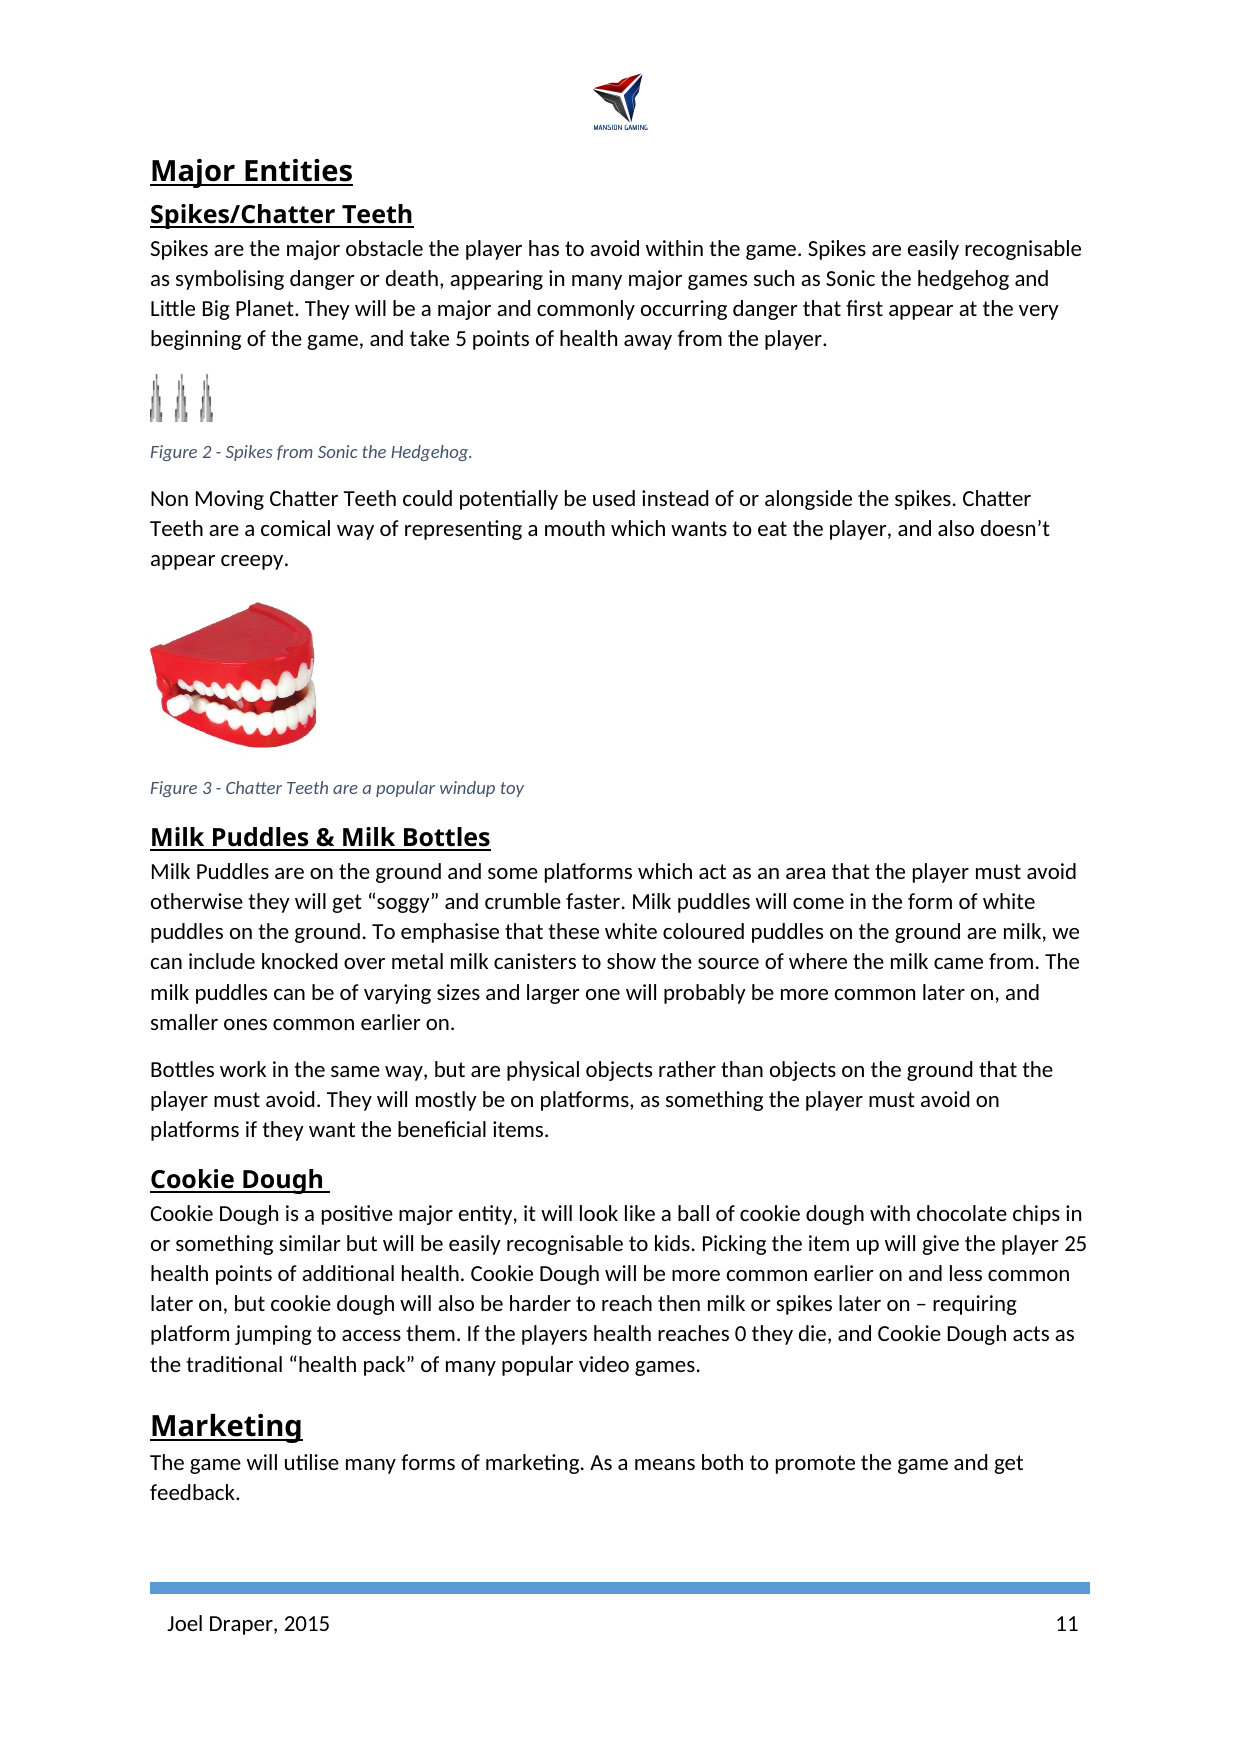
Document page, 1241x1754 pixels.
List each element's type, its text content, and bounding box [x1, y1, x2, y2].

text Spikes are the major obstacle the player has to avoid within the game. Spikes are easily recognisable as symbolising danger or death, appearing in many major games such as Sonic the hedgehog and Little Big Planet. They will be a major and commonly occurring danger that first appear at the very beginning of the game, and take 5 points of health away from the player. [150, 234, 1090, 352]
text Non Moving Chatter Teeth could potentially be used instead of or alongside the spikes. Chatter Teeth are a comical way of representing a mouth which wants to eat the player, and also doesn’t appear creepy. [150, 484, 1090, 572]
picture [588, 73, 652, 138]
subtitle Cookie Dough [150, 1162, 1090, 1196]
picture [150, 371, 213, 422]
subtitle Spikes/Chatter Teeth [150, 197, 1090, 231]
text Cookie Dough is a positive major entity, it will look like a ball of cookie dough with chocolate chips in or something similar but will be easily recognisable to kids. Picking the item up will give the player 25 health points of additional health. Cookie Dough will be more common earlier on and less common later on, but cookie dough will also be harder to reach then milk or spikes later on – requiring platform jumping to access them. If the players health reaches 0 they die, and Cookie Dough acts as the traditional “health pack” of many popular video games. [150, 1199, 1090, 1378]
subtitle Major Entities [150, 150, 1090, 190]
picture [150, 591, 317, 758]
subtitle Milk Puddles & Milk Bottles [150, 820, 1090, 854]
text Bottles work in the same way, but are physical objects rather than objects on the ground that the player must avoid. They will mostly be on platforms, as something the player must avoid on platforms if they want the beneficial items. [150, 1055, 1090, 1143]
subtitle Marketing [150, 1405, 1090, 1445]
text The game will utilise many forms of marketing. As a means both to promote the game and get feedback. [150, 1448, 1090, 1506]
text Milk Puddles are on the ground and some platforms which act as an area that the player must avoid otherwise they will get “soggy” and crumble faster. Milk puddles will come in the form of white puddles on the ground. To emphasise that these white coloured puddles on the ground are milk, we can include knocked over metal milk canisters to show the source of where the milk came from. The milk puddles can be of varying sizes and larger one will probably be more common later on, and smaller ones common earlier on. [150, 857, 1090, 1036]
